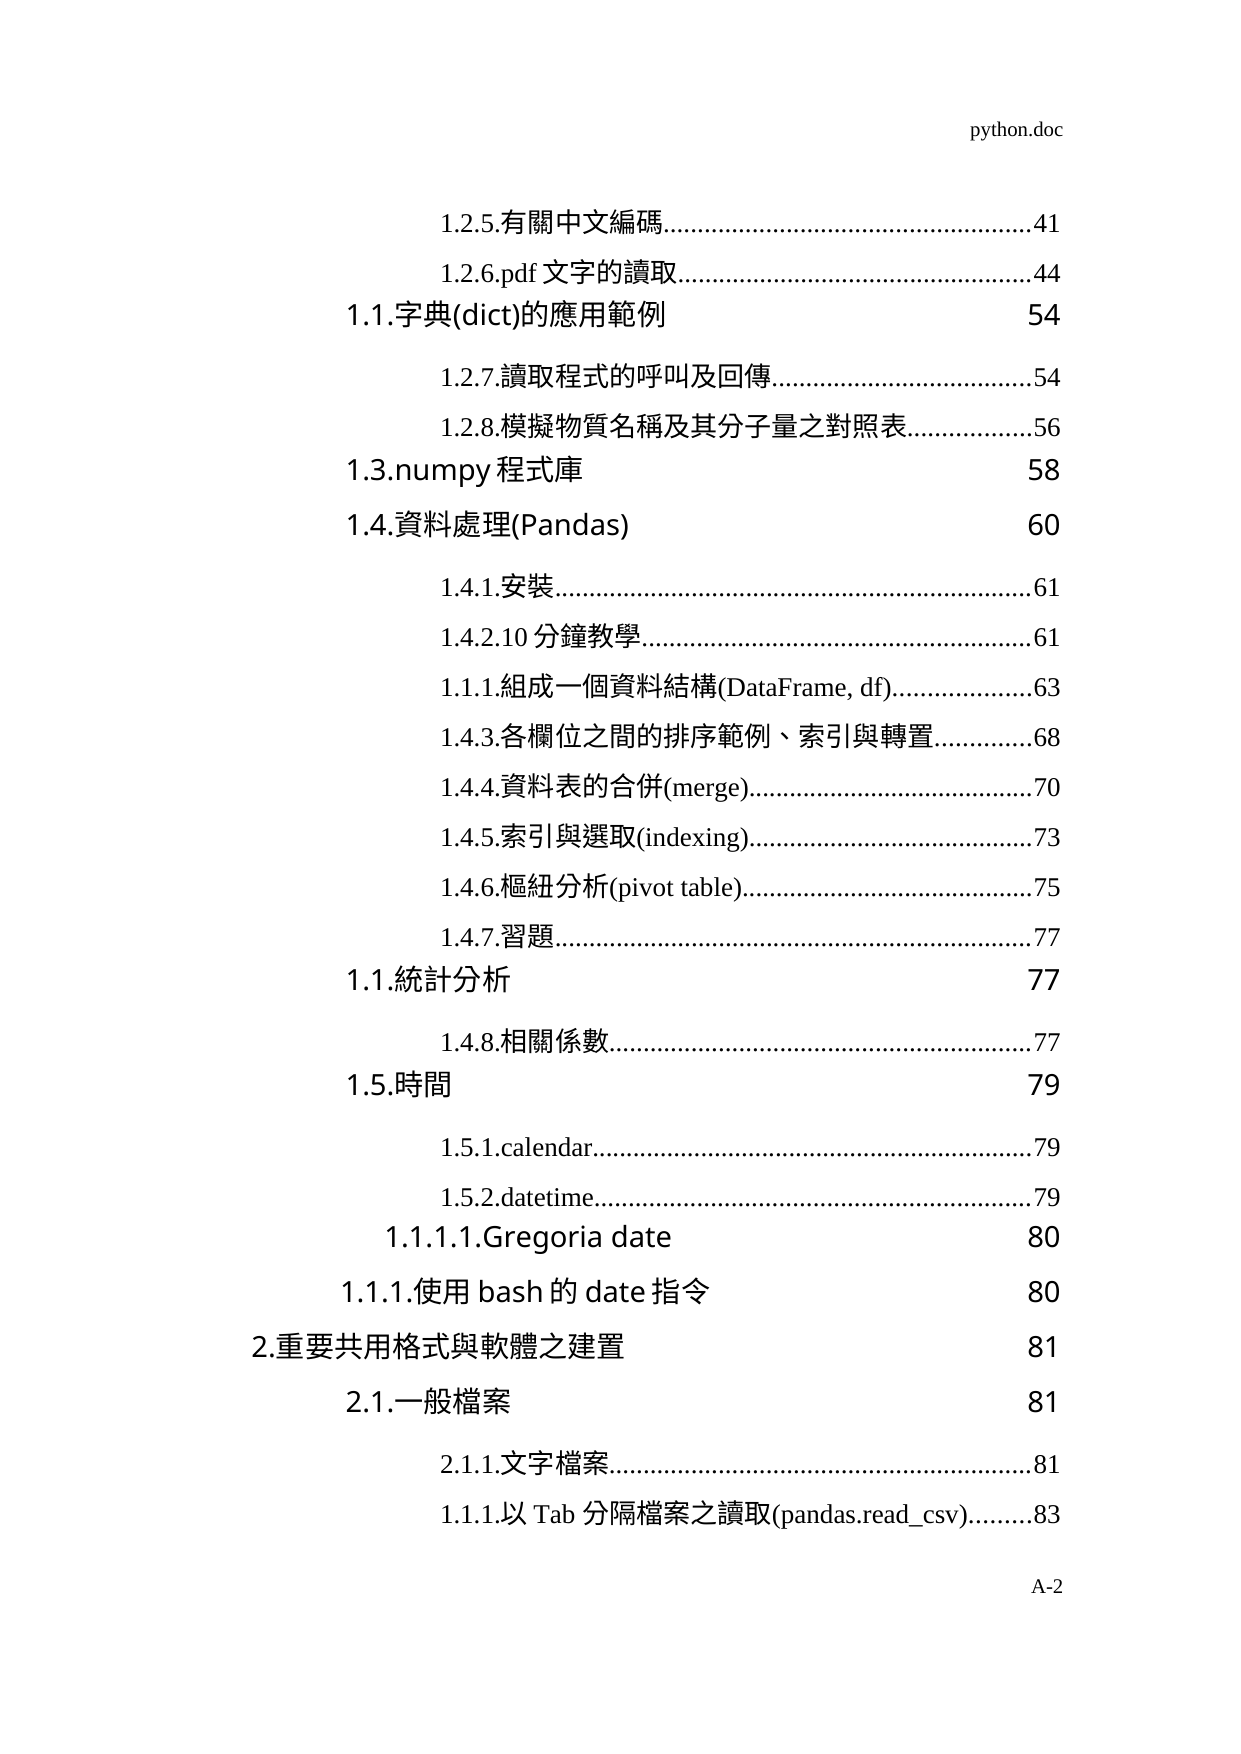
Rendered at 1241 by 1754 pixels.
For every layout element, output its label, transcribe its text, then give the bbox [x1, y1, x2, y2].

list calendar 79 [398, 1116, 1063, 1166]
list 相關係數 77 [398, 1012, 1063, 1062]
list 以Tab 分隔檔案之讀取(pandas.read_csv) 83 [398, 1483, 1063, 1533]
list 各欄位之間的排序範例、索引與轉置 68 [398, 707, 1063, 757]
list numpy程式庫 58 [302, 447, 1063, 489]
list 樞紐分析(pivot table) 75 [398, 857, 1063, 907]
list datetime 79 [398, 1166, 1063, 1216]
list 資料表的合併(merge) 70 [398, 757, 1063, 807]
list 有關中文編碼 41 [398, 192, 1063, 242]
list 資料處理(Pandas) 60 [302, 502, 1063, 544]
list 字典(dict)的應用範例 54 [302, 292, 1063, 334]
list 時間 79 [302, 1062, 1063, 1104]
list 一般檔案 81 [302, 1378, 1063, 1421]
list 10分鐘教學 61 [398, 607, 1063, 657]
list 使用bash的date指令 80 [295, 1269, 1063, 1311]
list 習題 77 [398, 907, 1063, 957]
list Gregoria date 80 [339, 1216, 1063, 1256]
list 讀取程式的呼叫及回傳 54 [398, 347, 1063, 397]
list 組成一個資料結構(DataFrame, df) 63 [398, 657, 1063, 707]
list pdf文字的讀取 44 [398, 242, 1063, 292]
list 統計分析 77 [302, 957, 1063, 999]
list 重要共用格式與軟體之建置 81 [206, 1323, 1063, 1366]
list 安裝 61 [398, 557, 1063, 607]
list 文字檔案 81 [398, 1433, 1063, 1483]
list 索引與選取(indexing) 73 [398, 807, 1063, 857]
list 模擬物質名稱及其分子量之對照表 56 [398, 397, 1063, 447]
